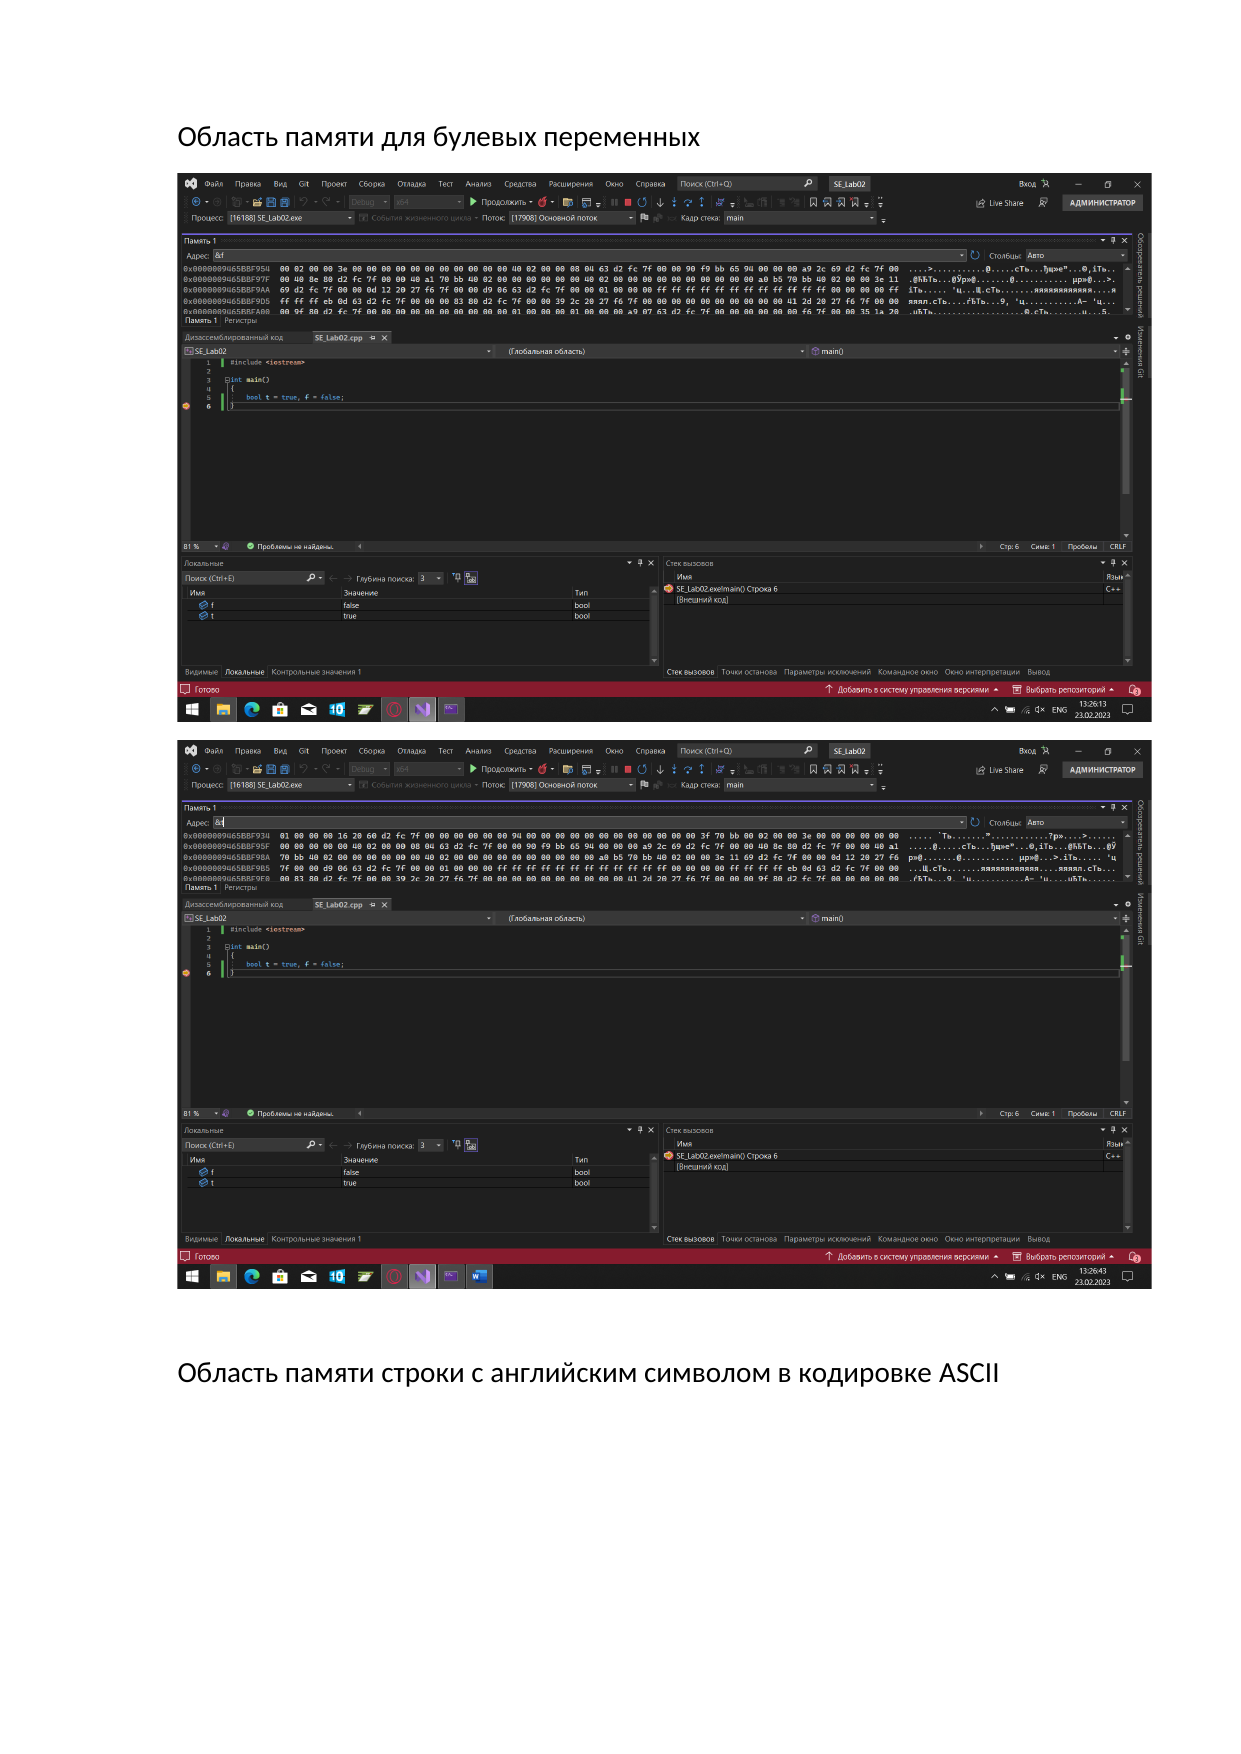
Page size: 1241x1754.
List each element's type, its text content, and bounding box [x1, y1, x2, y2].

text Область памяти для булевых переменных [177, 118, 1152, 154]
picture [177, 173, 1152, 722]
text Область памяти строки с английским символом в кодировке ASCII [177, 1354, 1152, 1390]
picture [177, 740, 1152, 1289]
